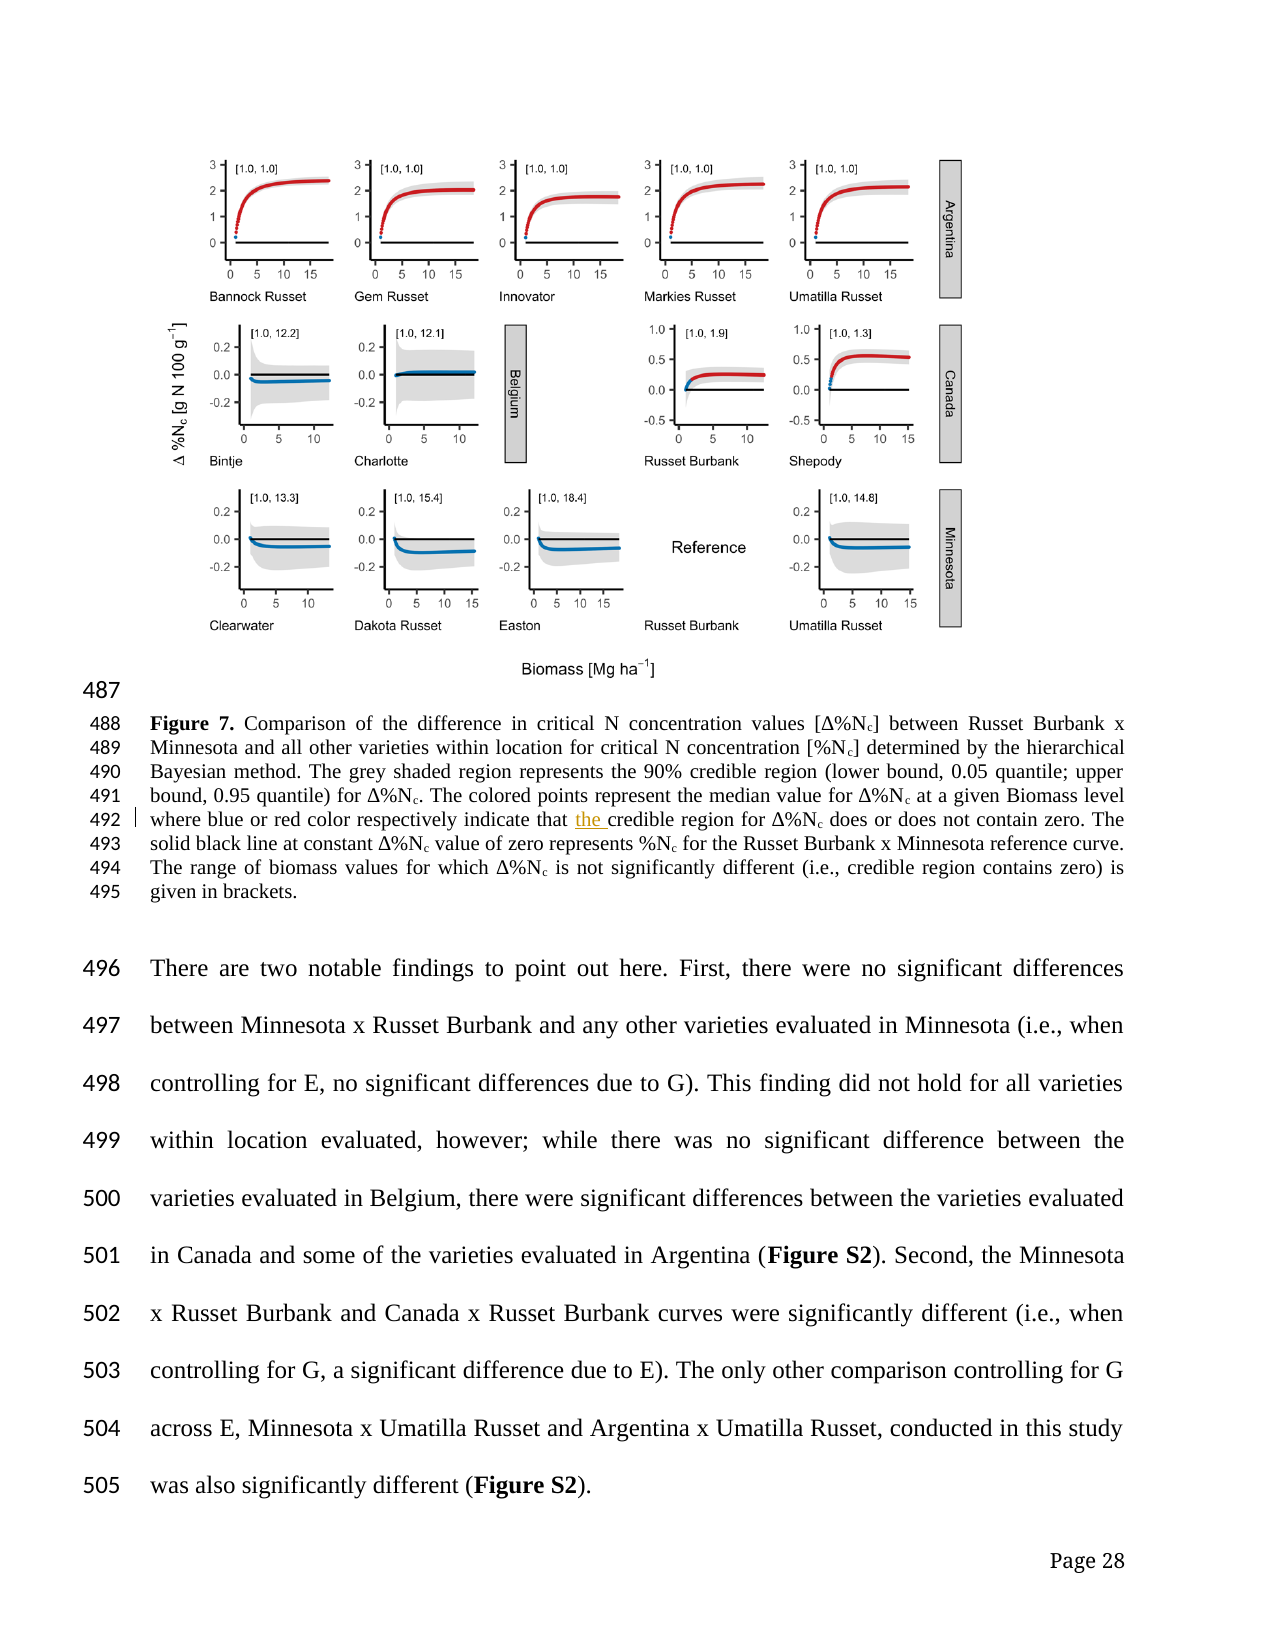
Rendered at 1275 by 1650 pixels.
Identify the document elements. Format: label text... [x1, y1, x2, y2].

picture [150, 150, 972, 698]
text There are two notable findings to point out here. First, there were no significant differences between Minnesota x Russet Burbank and any other varieties evaluated in Minnesota (i.e., when controlling for E, no significant differences due to G). This finding did not hold for all varieties within location evaluated, however; while there was no significant difference between the varieties evaluated in Belgium, there were significant differences between the varieties evaluated in Canada and some of the varieties evaluated in Argentina (Figure S2). Second, the Minnesota x Russet Burbank and Canada x Russet Burbank curves were significantly different (i.e., when controlling for G, a significant difference due to E). The only other comparison controlling for G across E, Minnesota x Umatilla Russet and Argentina x Umatilla Russet, conducted in this study was also significantly different (Figure S2). [150, 953, 1125, 1499]
text Figure 7. Comparison of the difference in critical N concentration values [∆%Nc] between Russet Burbank x Minnesota and all other varieties within location for critical N concentration [%Nc] determined by the hierarchical Bayesian method. The grey shaded region represents the 90% credible region (lower bound, 0.05 quantile; upper bound, 0.95 quantile) for ∆%Nc. The colored points represent the median value for ∆%Nc at a given Biomass level where blue or red color respectively indicate that credible region for ∆%Nc does or does not contain zero. The solid black line at constant ∆%Nc value of zero represents %Nc for the Russet Burbank x Minnesota reference curve. The range of biomass values for which ∆%Nc is not significantly different (i.e., credible region contains zero) is given in brackets. [150, 711, 1125, 903]
